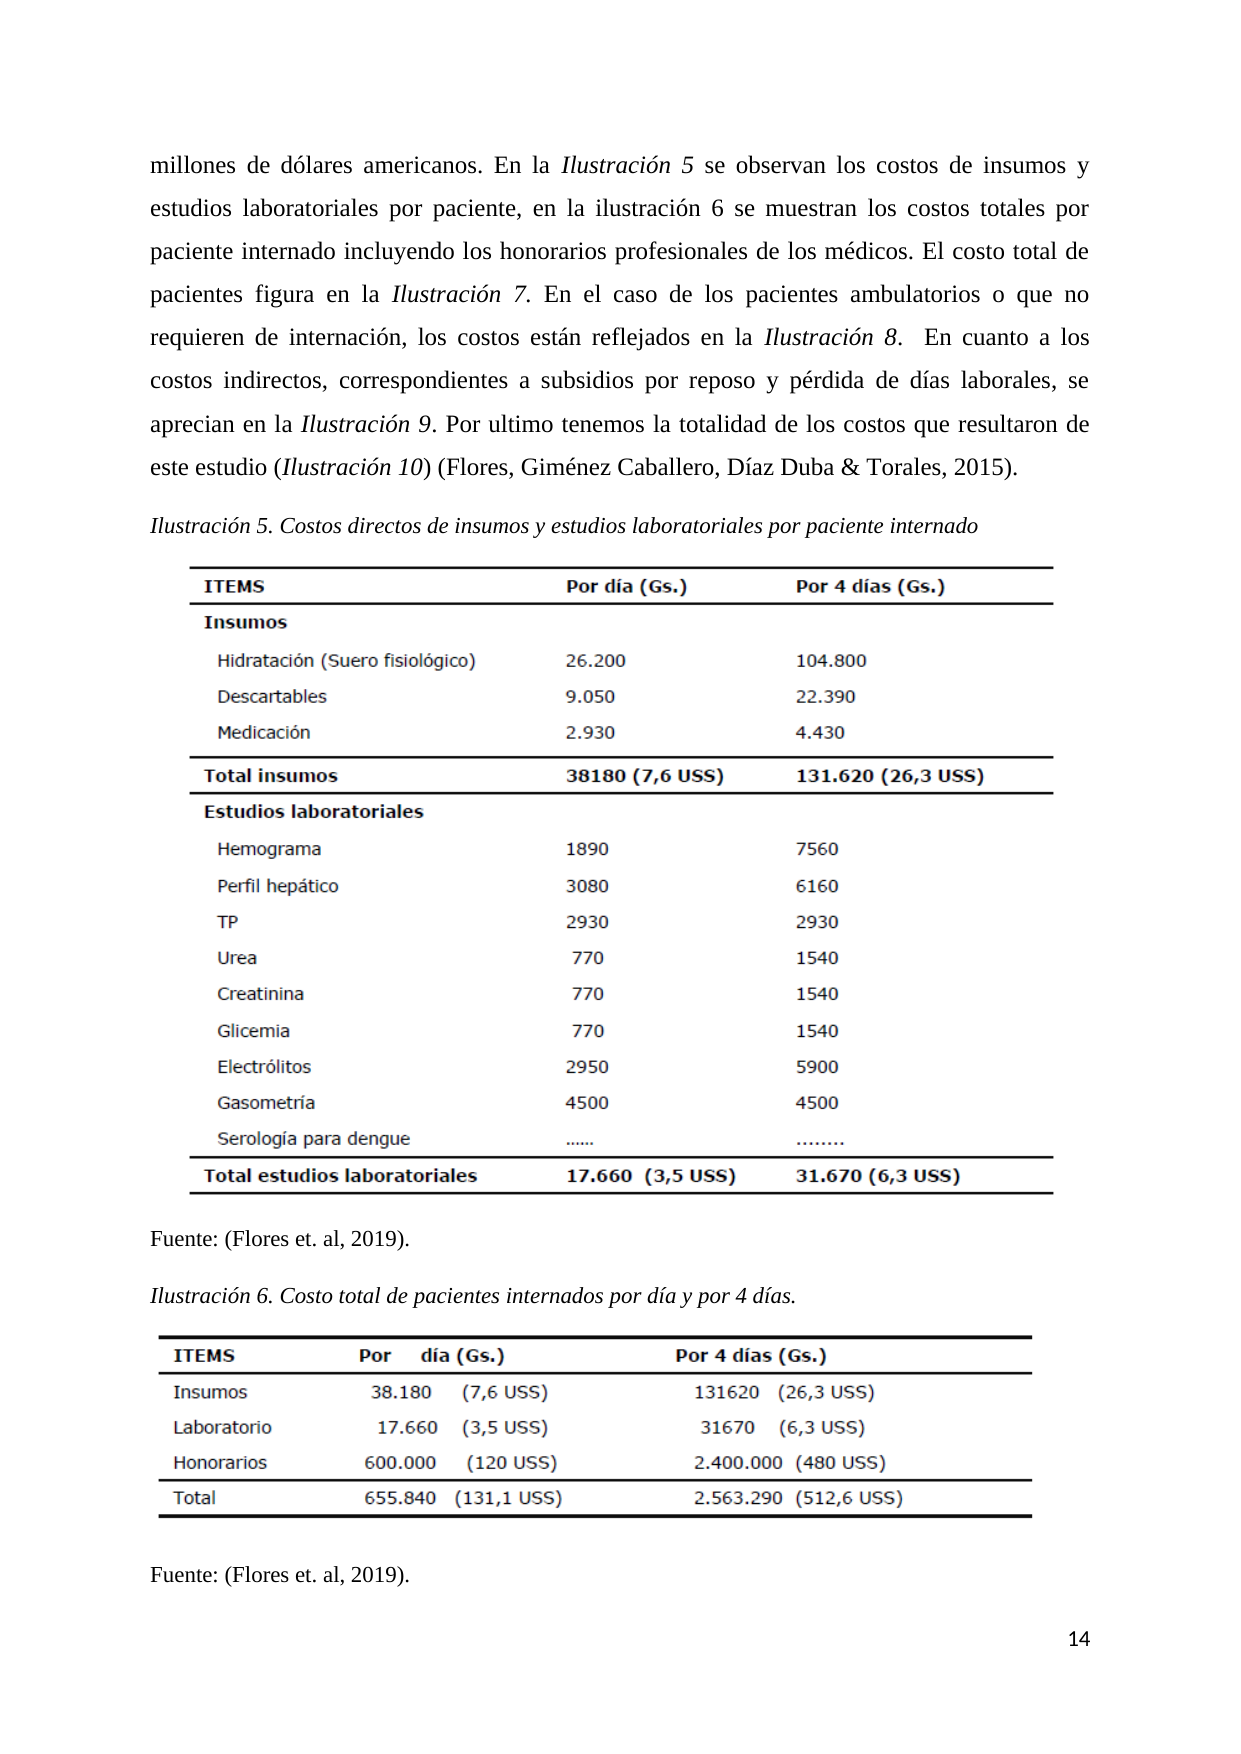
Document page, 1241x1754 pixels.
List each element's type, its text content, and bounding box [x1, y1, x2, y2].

text Ilustración 6. Costo total de pacientes internados por día y por 4 días. [150, 1282, 1090, 1308]
text Fuente: (Flores et. al, 2019). [150, 1226, 1090, 1252]
text Ilustración 5. Costos directos de insumos y estudios laboratoriales por paciente internado [150, 512, 1090, 538]
text Fuente: (Flores et. al, 2019). [150, 1561, 1090, 1587]
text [150, 150, 1090, 481]
